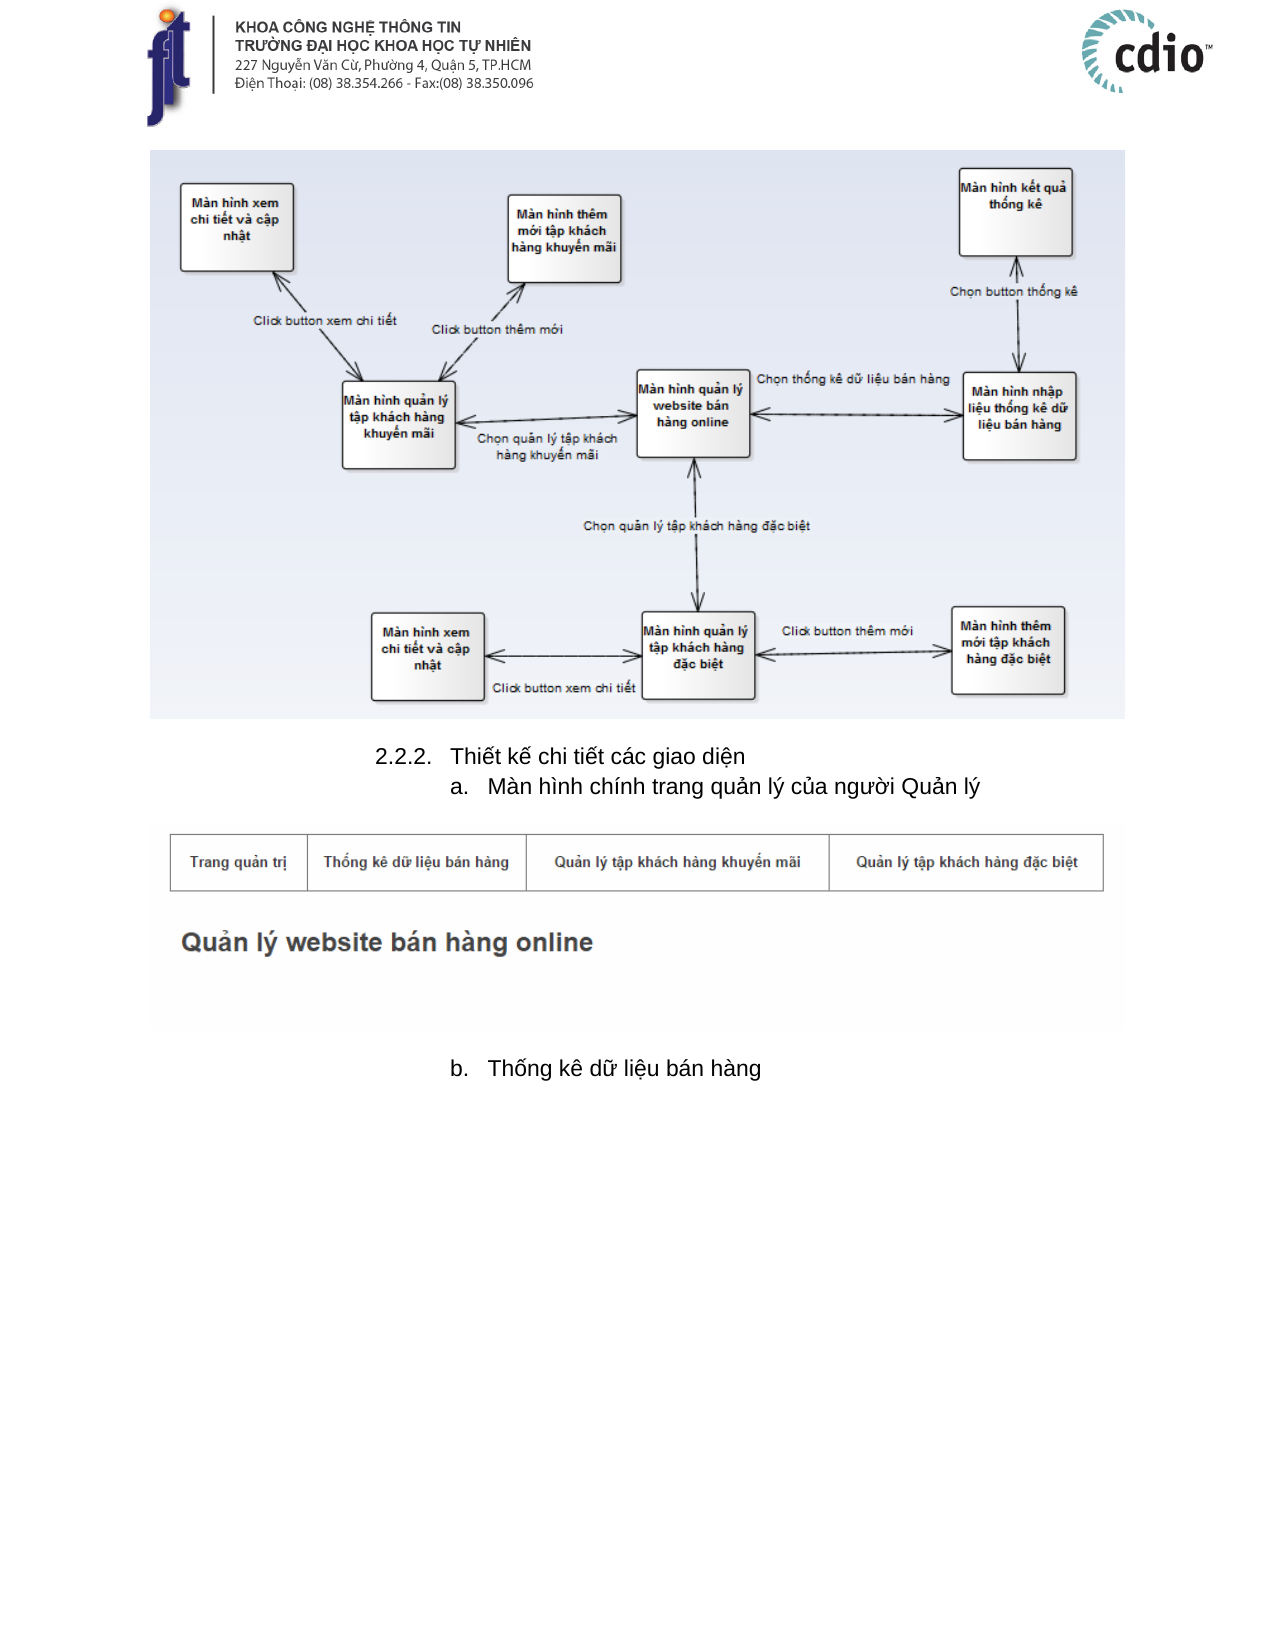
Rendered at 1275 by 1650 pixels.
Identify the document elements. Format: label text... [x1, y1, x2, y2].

list Thống kê dữ liệu bán hàng [450, 1055, 1125, 1082]
picture [125, 0, 1224, 149]
picture [150, 824, 1125, 1031]
list Màn hình chính trang quản lý của người Quản lý [450, 773, 1125, 799]
picture [150, 150, 1125, 719]
list Thiết kế chi tiết các giao diện [375, 743, 1125, 769]
